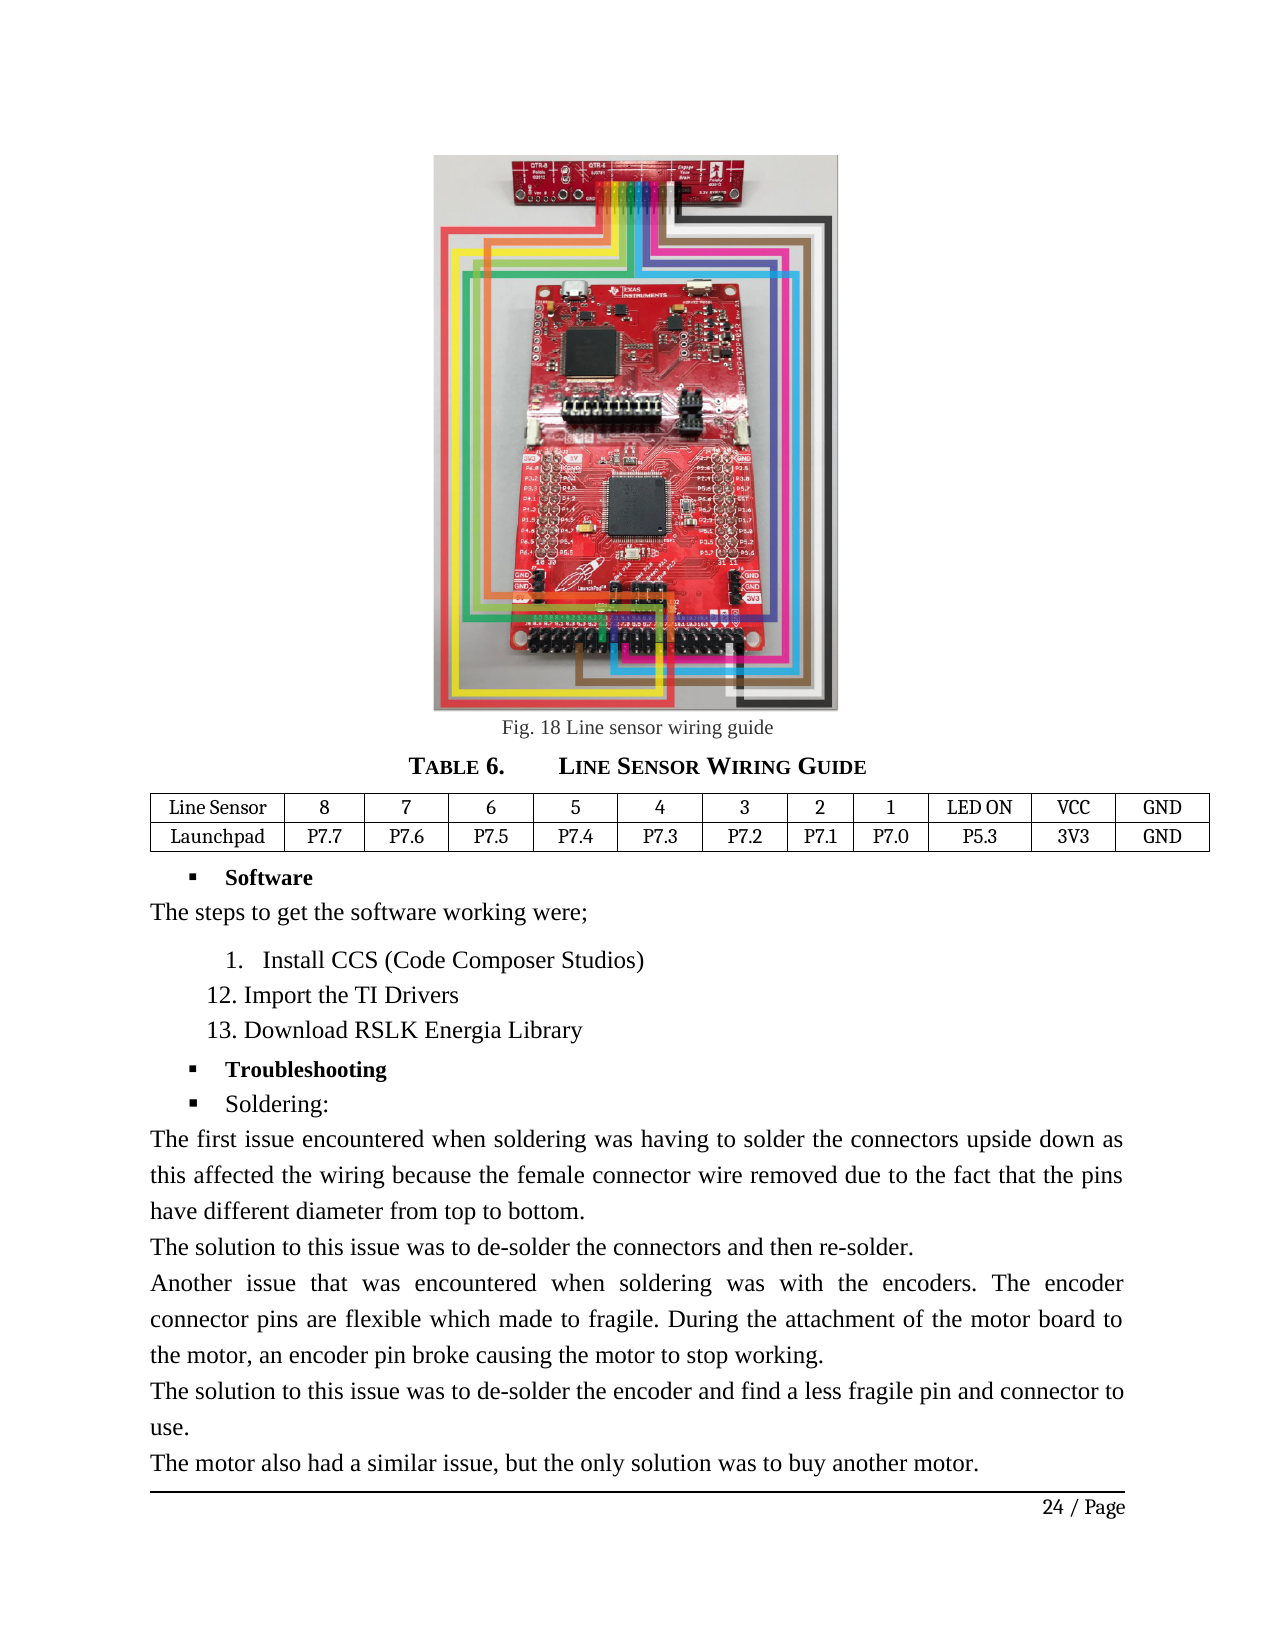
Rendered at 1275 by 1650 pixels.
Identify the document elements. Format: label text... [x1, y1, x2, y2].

table_cell P7.4 [534, 823, 617, 851]
table_header 7 [365, 794, 448, 822]
table_cell P7.6 [365, 823, 448, 851]
text Import the TI Drivers [206, 980, 1125, 1009]
text The steps to get the software working were; [150, 897, 1125, 926]
text Line Sensor Wiring Guide [150, 751, 1125, 780]
text Another issue that was encountered when soldering was with the encoders. The encoder connector pins are flexible which made to fragile. During the attachment of the motor board to the motor, an encoder pin broke causing the motor to stop working. [150, 1268, 1125, 1368]
table_cell P7.2 [703, 823, 787, 851]
table_cell P7.1 [788, 823, 853, 851]
table_header GND [1116, 794, 1209, 822]
list Software [187, 864, 1125, 891]
table_header LED ON [929, 794, 1031, 822]
text The solution to this issue was to de-solder the encoder and find a less fragile pin and connector to use. [150, 1376, 1125, 1440]
table_header 2 [788, 794, 853, 822]
table_header 1 [854, 794, 928, 822]
text Soldering: [150, 1089, 1125, 1118]
table_cell 3V3 [1032, 823, 1115, 851]
table_cell P7.0 [854, 823, 928, 851]
table_cell P7.7 [285, 823, 364, 851]
table_header Line Sensor [151, 794, 284, 822]
table_cell GND [1116, 823, 1209, 851]
text The solution to this issue was to de-solder the connectors and then re-solder. [150, 1232, 1125, 1261]
list Install CCS (Code Composer Studios) [225, 945, 1125, 974]
text Fig. 18 Line sensor wiring guide [150, 714, 1125, 739]
text The motor also had a similar issue, but the only solution was to buy another motor. [150, 1448, 1125, 1476]
table_header 6 [449, 794, 533, 822]
table_cell P7.5 [449, 823, 533, 851]
text The first issue encountered when soldering was having to solder the connectors upside down as this affected the wiring because the female connector wire removed due to the fact that the pins have different diameter from top to bottom. [150, 1124, 1125, 1225]
table_header VCC [1032, 794, 1115, 822]
table_header 4 [618, 794, 702, 822]
table_cell P7.3 [618, 823, 702, 851]
text Download RSLK Energia Library [206, 1015, 1125, 1044]
list Troubleshooting [187, 1057, 1125, 1083]
table_cell Launchpad [151, 823, 284, 851]
table_cell P5.3 [929, 823, 1031, 851]
table_header 5 [534, 794, 617, 822]
table_header 3 [703, 794, 787, 822]
table_header 8 [285, 794, 364, 822]
picture [433, 155, 842, 715]
